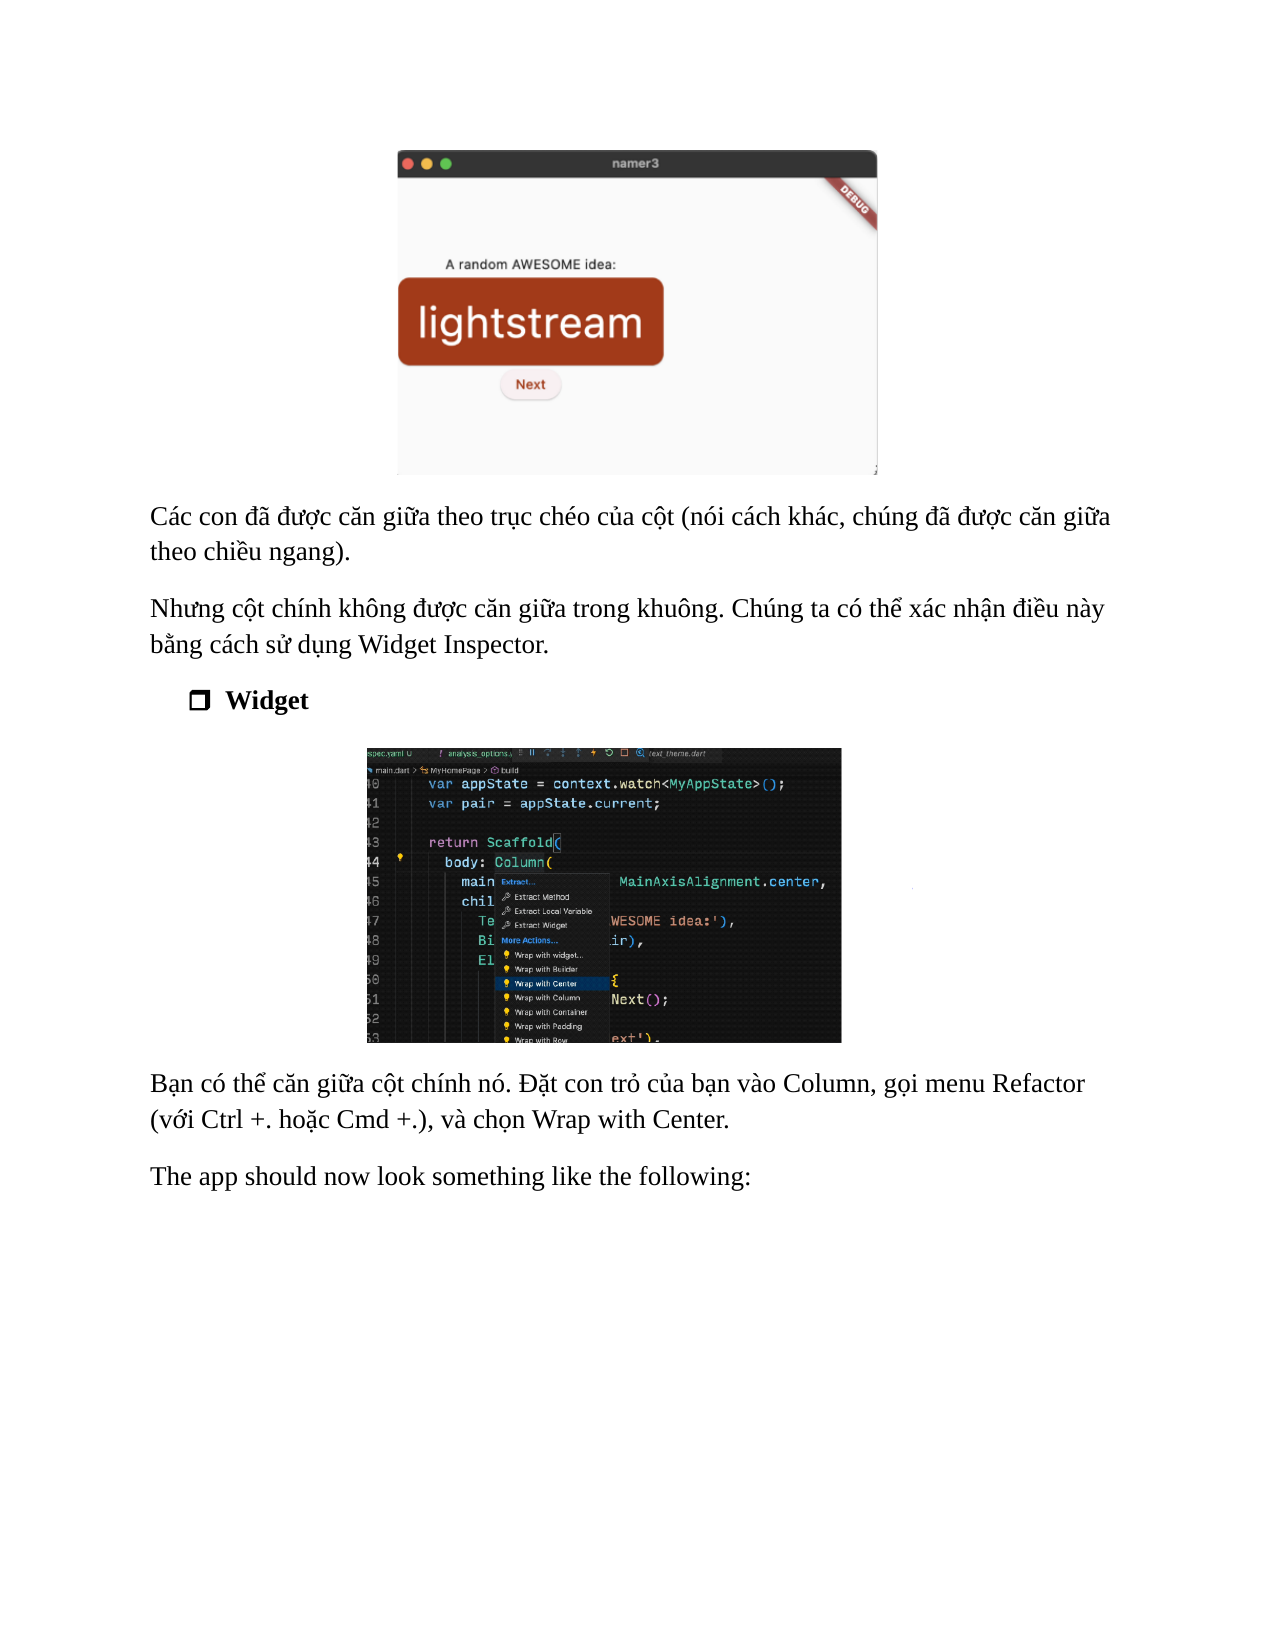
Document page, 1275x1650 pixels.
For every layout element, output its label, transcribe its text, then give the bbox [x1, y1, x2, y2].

text Nhưng cột chính không được căn giữa trong khuông. Chúng ta có thể xác nhận điều này bằng cách sử dụng Widget Inspector. [150, 592, 1125, 659]
text The app should now look something like the following: [150, 1160, 1125, 1191]
text Bạn có thể căn giữa cột chính nó. Đặt con trỏ của bạn vào Column, gọi menu Refactor (với Ctrl +. hoặc Cmd +.), và chọn Wrap with Center. [150, 1067, 1125, 1134]
picture [362, 741, 913, 1043]
list Widget [187, 684, 1125, 716]
picture [397, 150, 878, 475]
text Các con đã được căn giữa theo trục chéo của cột (nói cách khác, chúng đã được căn giữa theo chiều ngang). [150, 500, 1125, 567]
